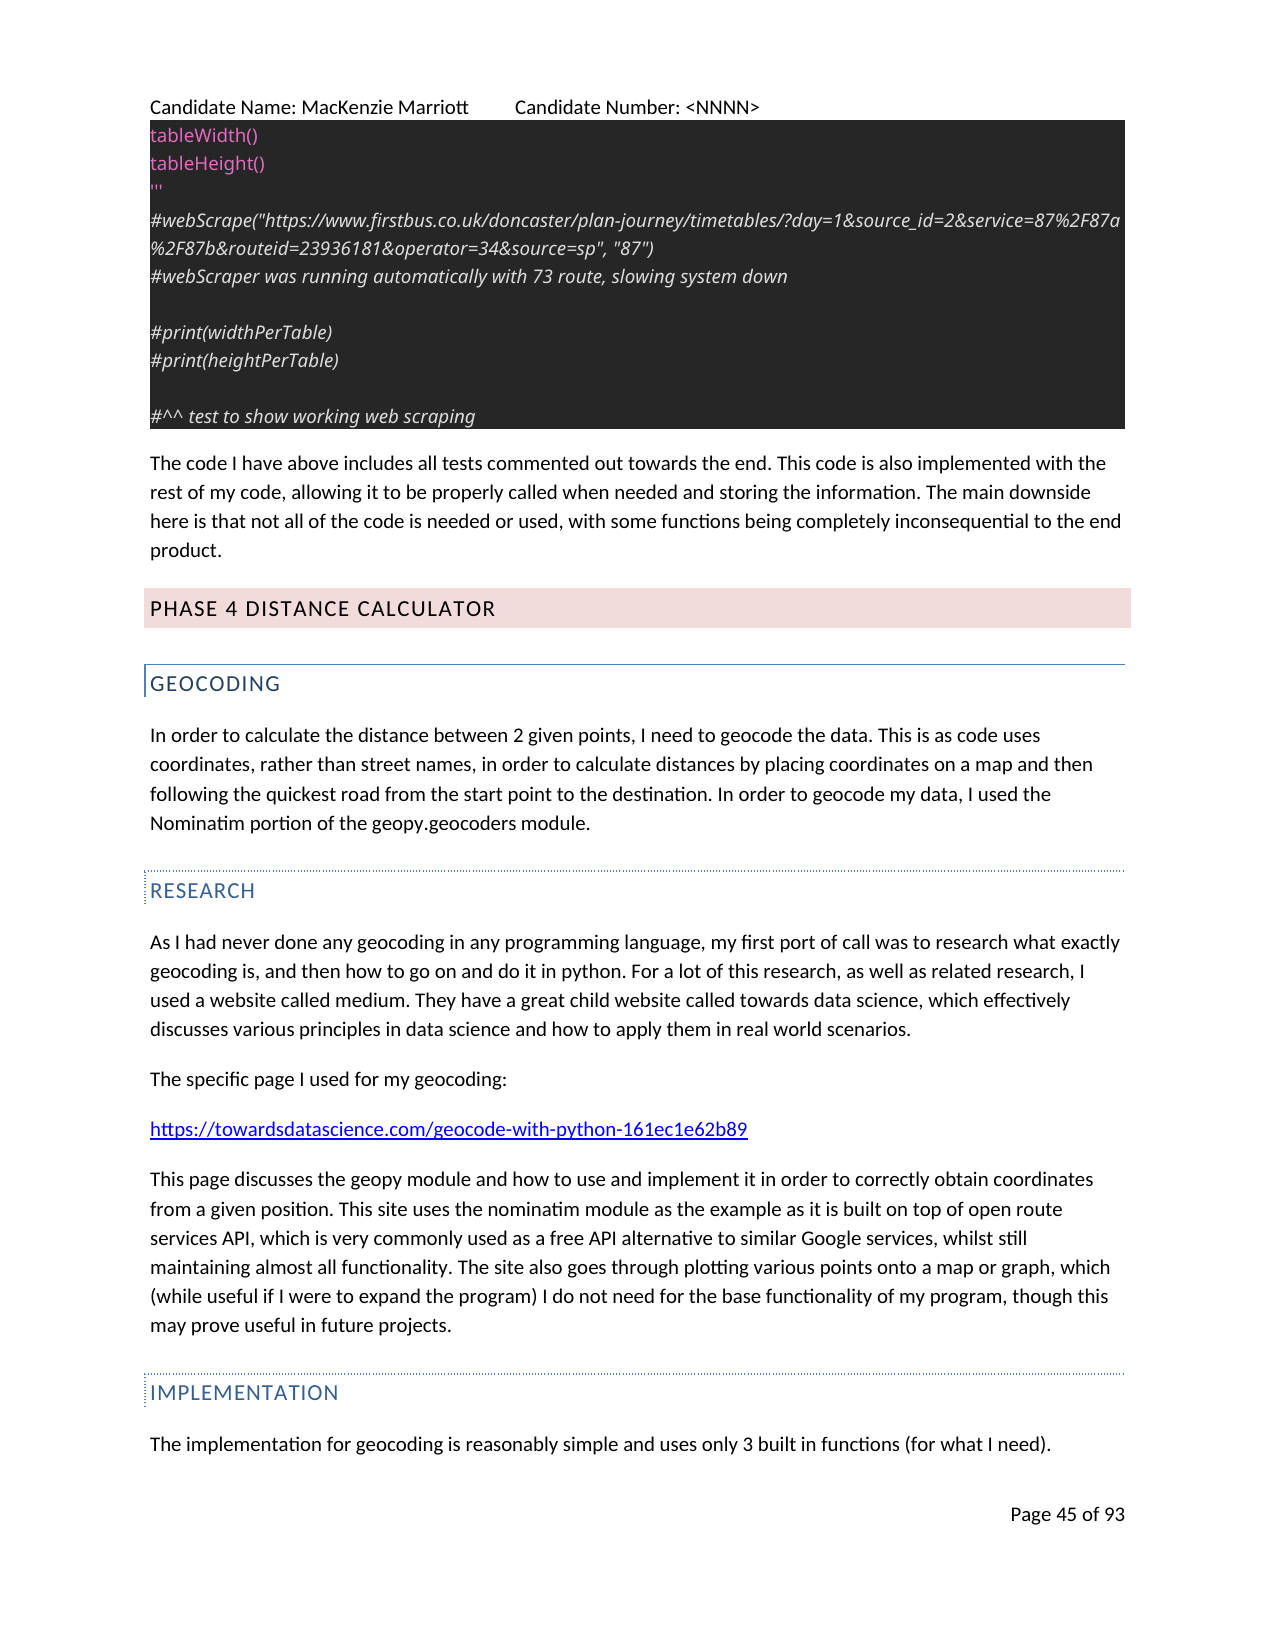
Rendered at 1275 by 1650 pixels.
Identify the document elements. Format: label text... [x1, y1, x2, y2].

text #^^ test to show working web scraping [150, 401, 1125, 429]
text #print(heightPerTable) [150, 345, 1125, 373]
text https://towardsdatascience.com/geocode-with-python-161ec1e62b89 [150, 1117, 1125, 1142]
subtitle geocoding [146, 665, 1125, 697]
subtitle research [144, 870, 1125, 904]
subtitle phase 4 Distance calculator [150, 594, 1125, 622]
text #webScraper was running automatically with 73 route, slowing system down [150, 261, 1125, 289]
text The code I have above includes all tests commented out towards the end. This code is also implemented with the rest of my code, allowing it to be properly called when needed and storing the information. The main downside here is that not all of the code is needed or used, with some functions being completely inconsequential to the end product. [150, 450, 1125, 563]
text #webScrape("https://www.firstbus.co.uk/doncaster/plan-journey/timetables/?day=1&source_id=2&service=87%2F87a%2F87b&routeid=23936181&operator=34&source=sp", "87") [150, 204, 1125, 261]
text tableHeight() [150, 148, 1125, 176]
subtitle Implementation [144, 1373, 1125, 1407]
text ''' [150, 176, 1125, 204]
text The specific page I used for my geocoding: [150, 1067, 1125, 1092]
text As I had never done any geocoding in any programming language, my first port of call was to research what exactly geocoding is, and then how to go on and do it in python. For a lot of this research, as well as related research, I used a website called medium. They have a great child website called towards data science, which effectively discusses various principles in data science and how to apply them in real world scenarios. [150, 929, 1125, 1042]
text In order to calculate the distance between 2 given points, I need to geocode the data. This is as code uses coordinates, rather than street names, in order to calculate distances by placing coordinates on a map and then following the quickest road from the start point to the destination. In order to geocode my data, I used the Nominatim portion of the geopy.geocoders module. [150, 722, 1125, 835]
text The implementation for geocoding is reasonably simple and uses only 3 built in functions (for what I need). [150, 1432, 1125, 1457]
text tableWidth() [150, 120, 1125, 148]
text This page discusses the geopy module and how to use and implement it in order to correctly obtain coordinates from a given position. This site uses the nominatim module as the example as it is built on top of open route services API, which is very commonly used as a free API alternative to similar Google services, whilst still maintaining almost all functionality. The site also goes through plotting various points onto a map or graph, which (while useful if I were to expand the program) I do not need for the base functionality of my program, though this may prove useful in future projects. [150, 1167, 1125, 1338]
text #print(widthPerTable) [150, 317, 1125, 345]
